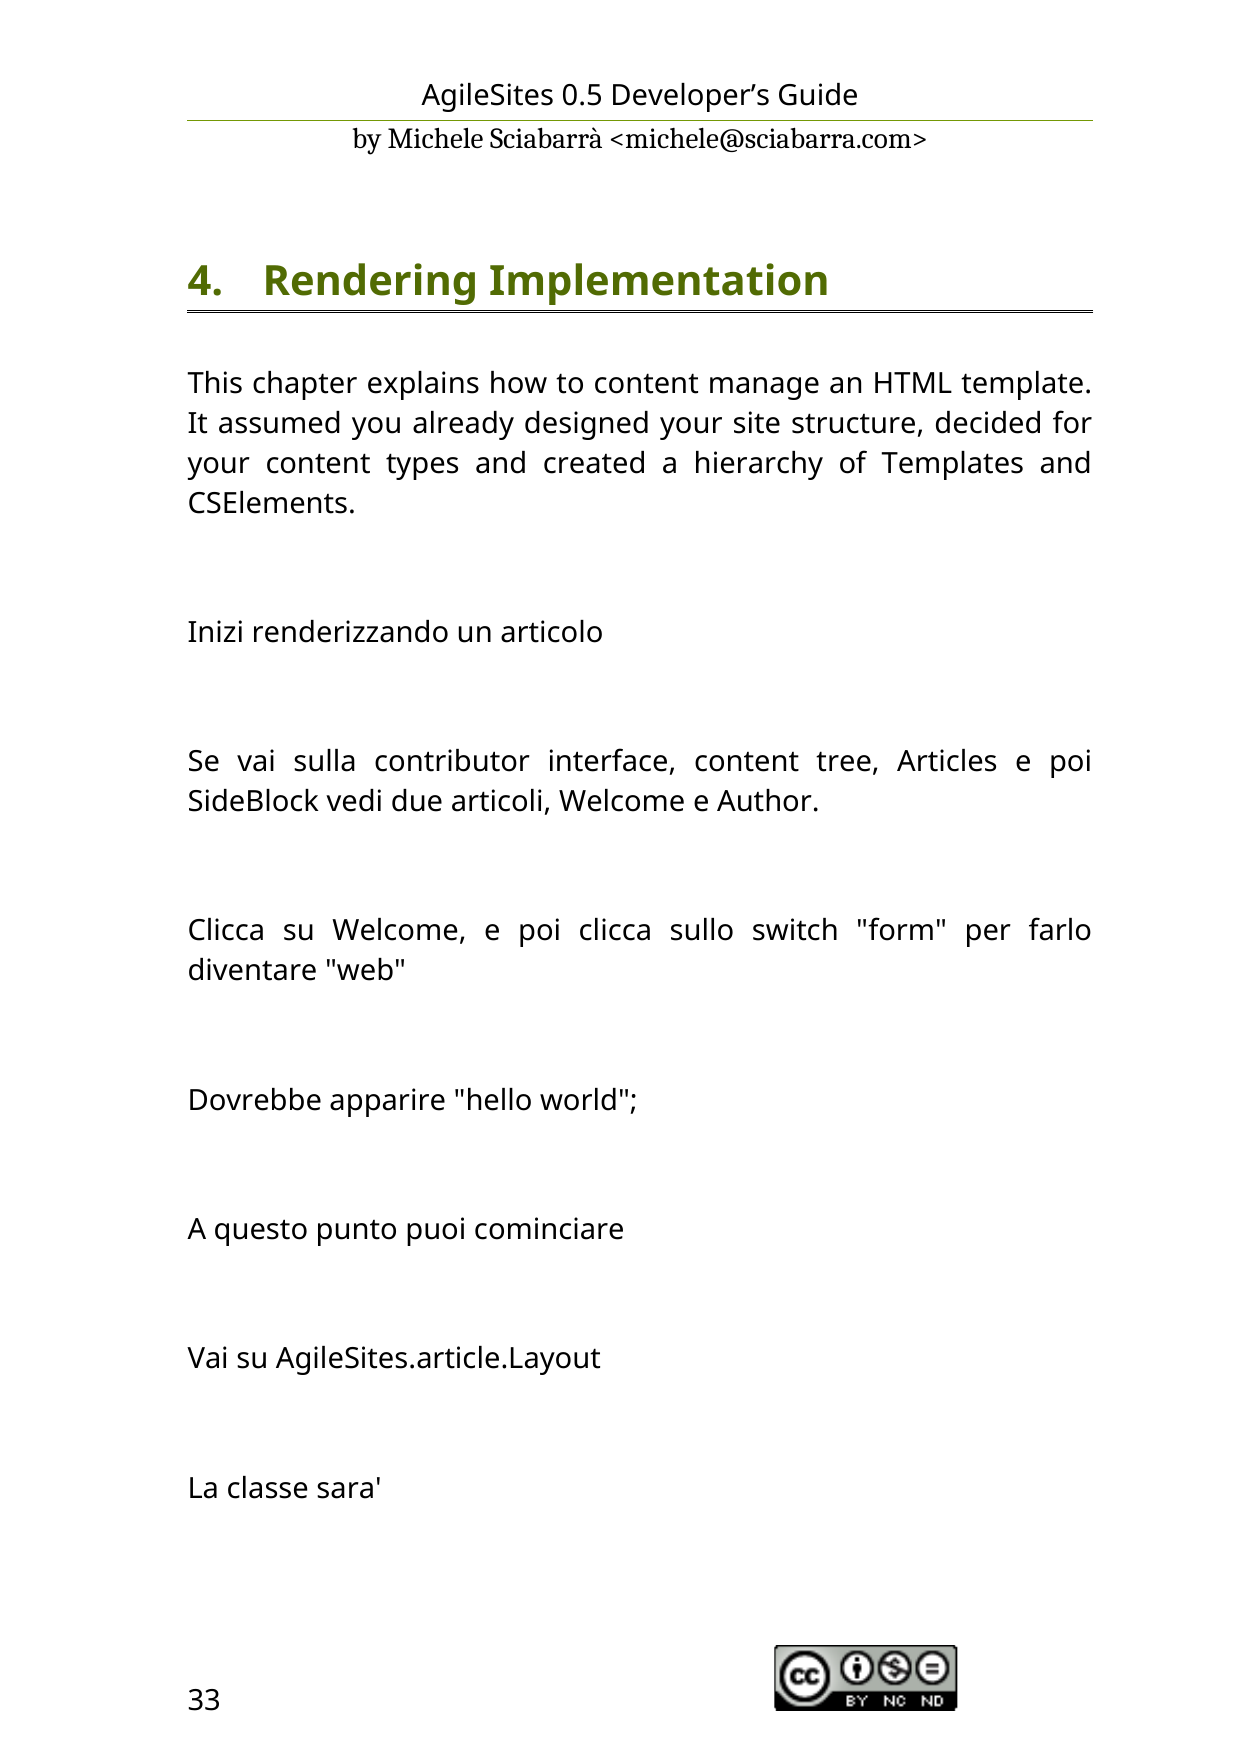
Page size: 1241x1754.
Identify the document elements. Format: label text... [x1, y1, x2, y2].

text Inizi renderizzando un articolo [187, 611, 1093, 651]
text Dovrebbe apparire "hello world"; [187, 1079, 1093, 1118]
subtitle Rendering Implementation [187, 251, 1093, 310]
picture [774, 1645, 958, 1711]
text Vai su AgileSites.article.Layout [187, 1337, 1093, 1377]
text La classe sara' [187, 1467, 1093, 1507]
text This chapter explains how to content manage an HTML template. It assumed you already designed your site structure, decided for your content types and created a hierarchy of Templates and CSElements. [187, 363, 1093, 522]
text Clicca su Welcome, e poi clicca sullo switch "form" per farlo diventare "web" [187, 910, 1093, 989]
text A questo punto puoi cominciare [187, 1208, 1093, 1248]
text Se vai sulla contributor interface, content tree, Articles e poi SideBlock vedi due articoli, Welcome e Author. [187, 741, 1093, 820]
